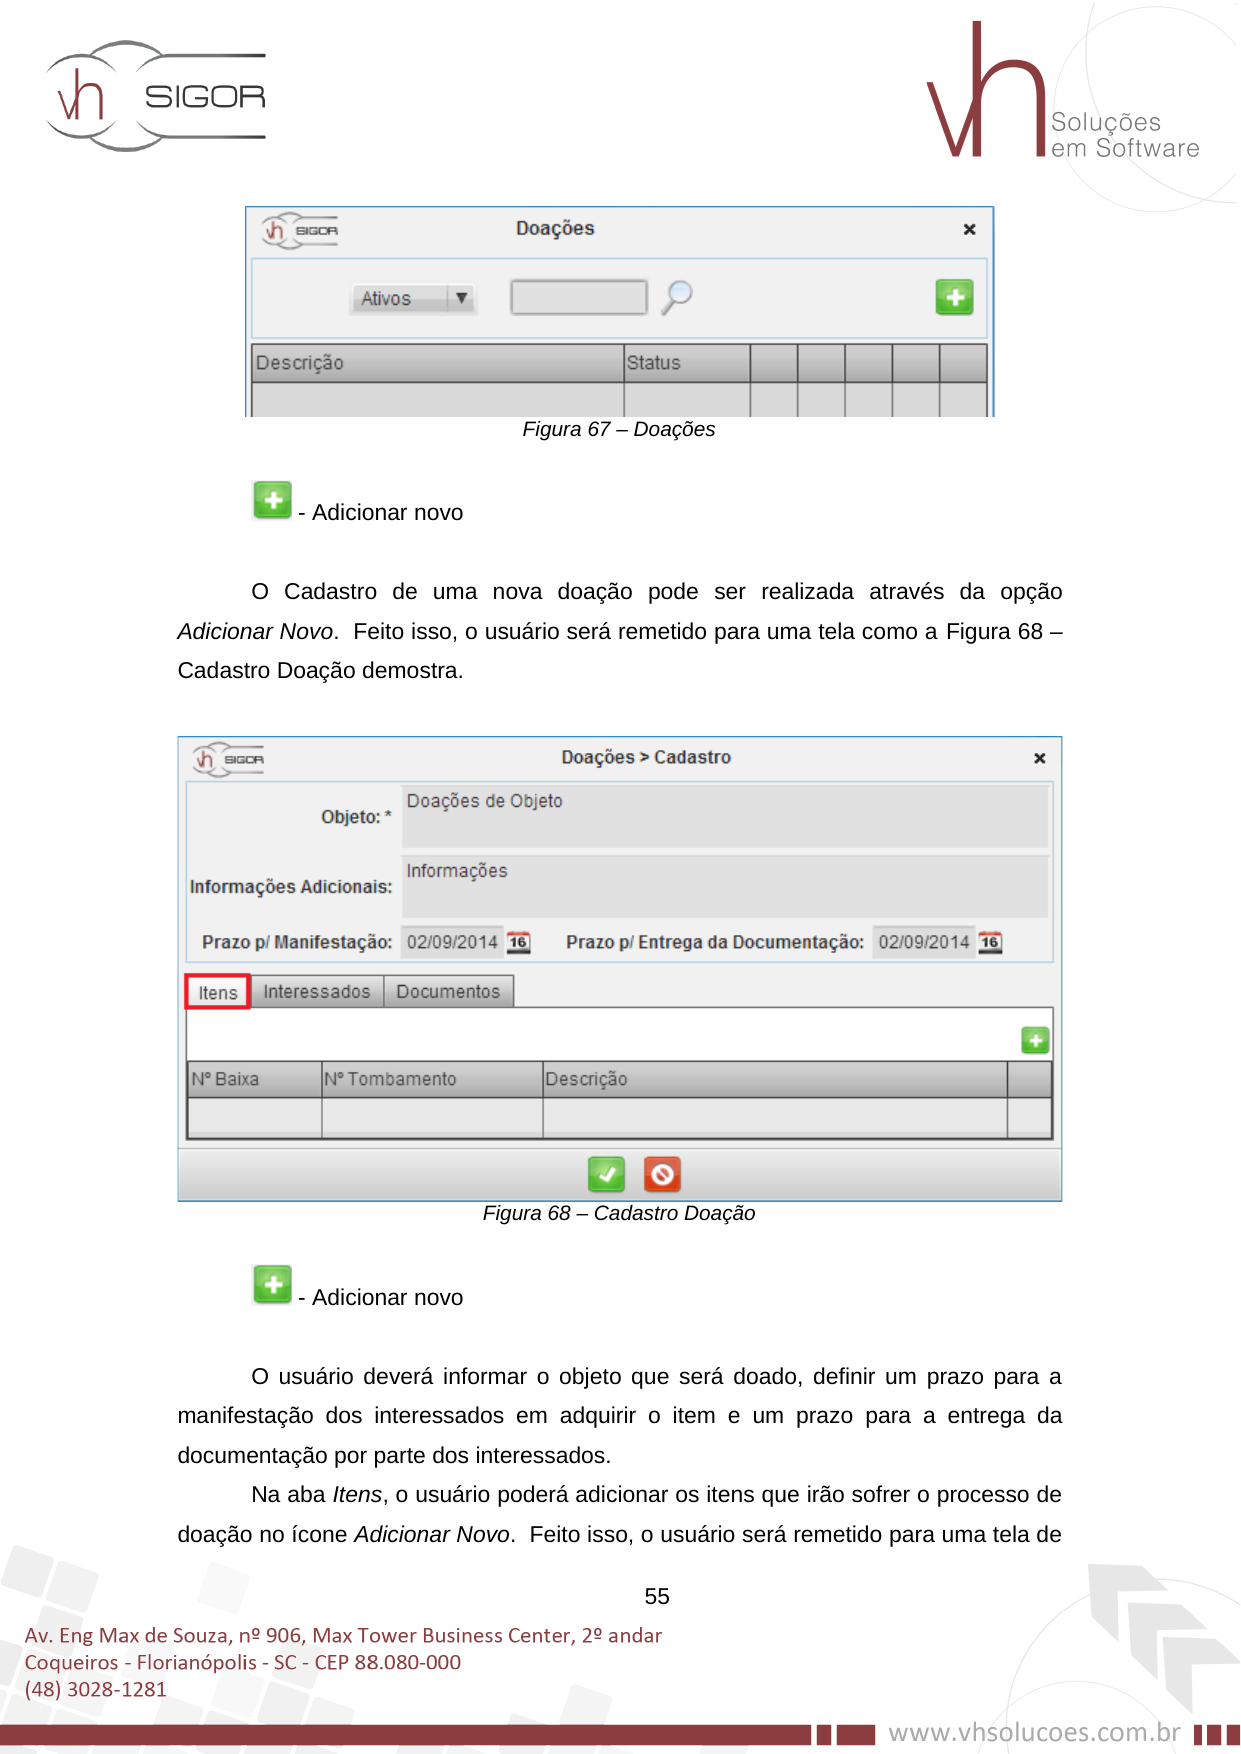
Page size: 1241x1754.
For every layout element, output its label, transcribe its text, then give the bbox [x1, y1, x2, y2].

picture [0, 1545, 1241, 1754]
picture [251, 480, 292, 521]
picture [245, 3, 1236, 417]
picture [177, 736, 1063, 1202]
text - Adicionar novo [177, 480, 1063, 526]
text Figura 68 – Cadastro Doação [177, 1202, 1063, 1225]
picture [45, 40, 266, 152]
text - Adicionar novo [177, 1265, 1063, 1310]
text O usuário deverá informar o objeto que será doado, definir um prazo para a manifestação dos interessados em adquirir o item e um prazo para a entrega da documentação por parte dos interessados. [177, 1363, 1063, 1468]
picture [251, 1264, 292, 1306]
text Figura 67 – Doações [177, 417, 1063, 441]
text O Cadastro de uma nova doação pode ser realizada através da opção Adicionar Novo. Feito isso, o usuário será remetido para uma tela como a Figura 68 – Cadastro Doação demostra. [177, 578, 1063, 684]
